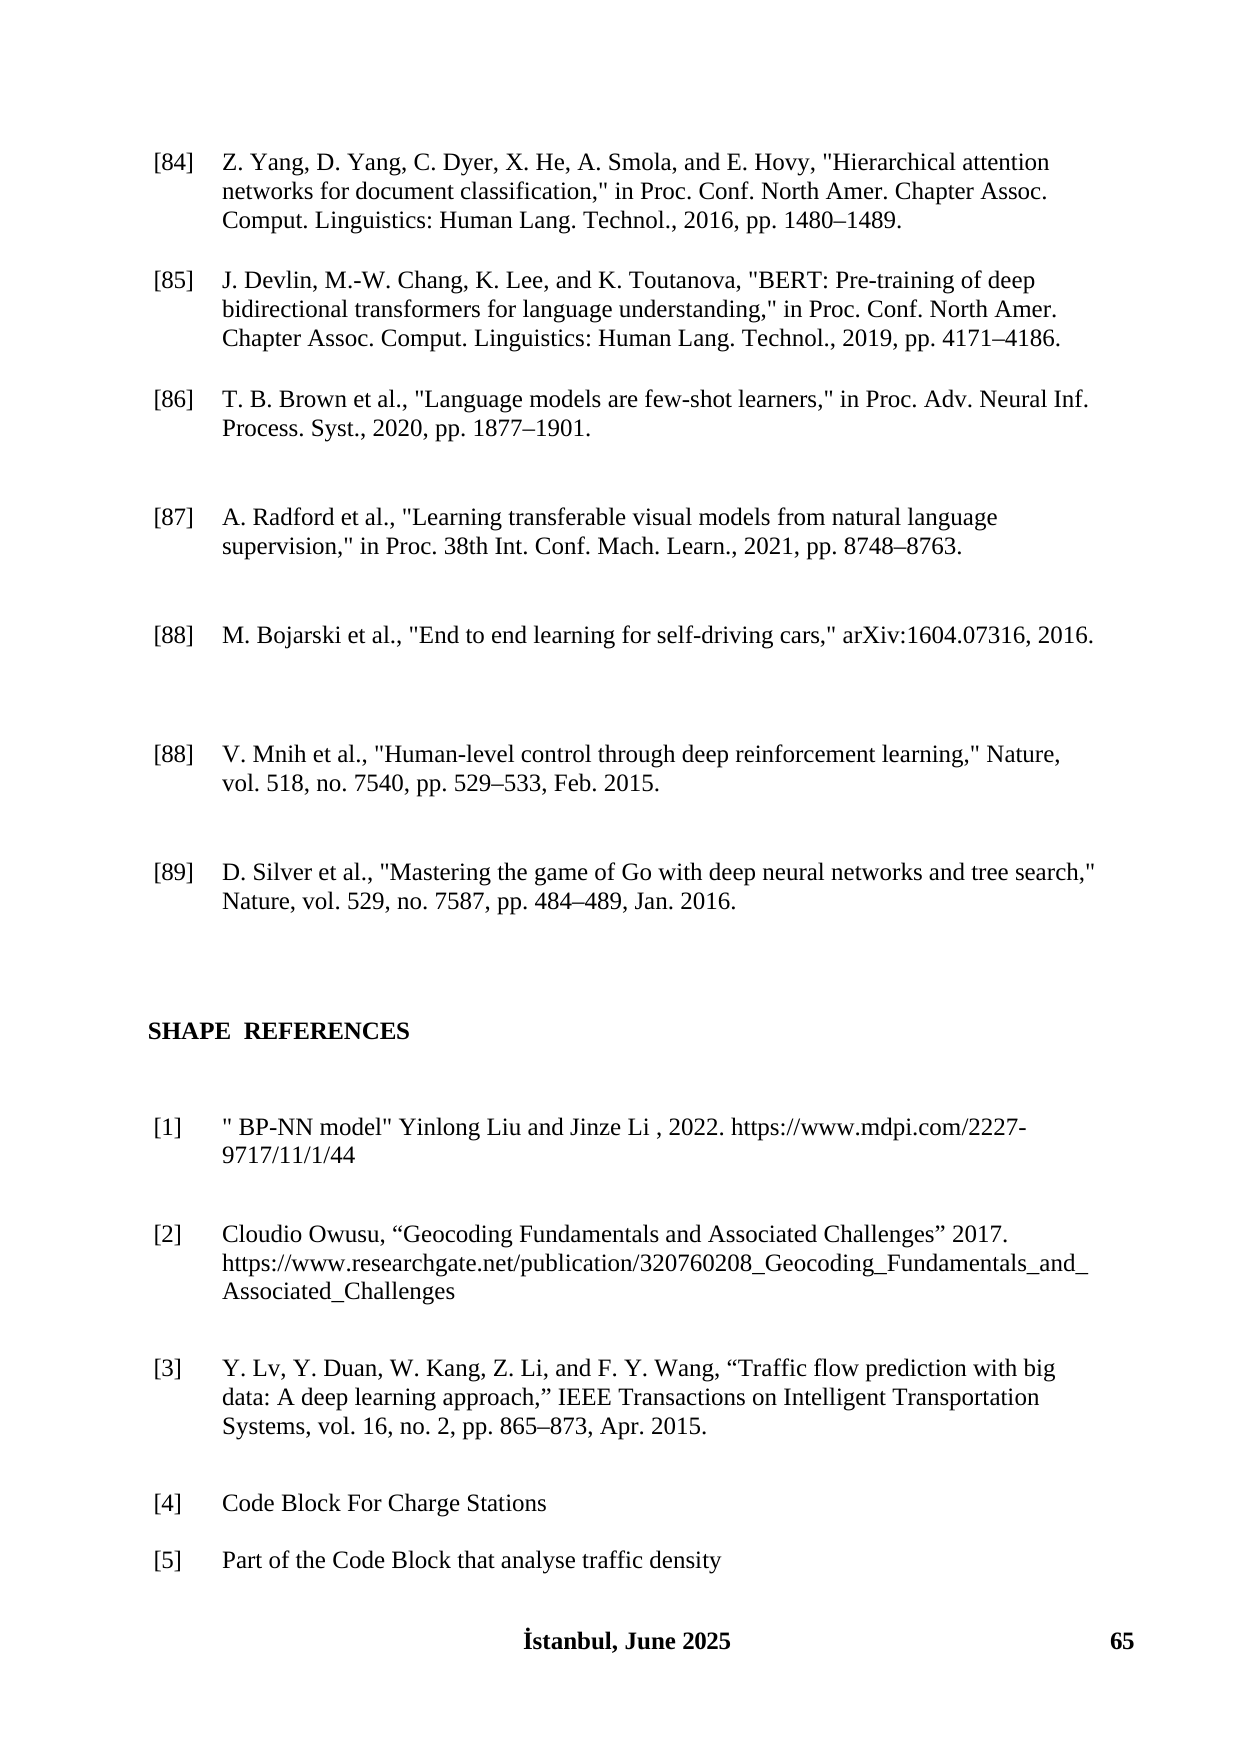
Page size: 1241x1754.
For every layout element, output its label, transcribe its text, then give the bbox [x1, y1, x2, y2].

table_cell [86] [148, 374, 207, 492]
table_header [1] [148, 1102, 207, 1209]
table_cell [85] [148, 256, 207, 374]
table_cell [89] [148, 848, 207, 966]
table_cell V. Mnih et al., "Human-level control through deep reinforcement learning," Nature, vol. 518, no. 7540, pp. 529–533, Feb. 2015. [207, 729, 1122, 847]
table_cell M. Bojarski et al., "End to end learning for self-driving cars," arXiv:1604.07316, 2016. [207, 611, 1122, 729]
table_cell [2] [148, 1209, 207, 1344]
table_cell [84] [148, 138, 207, 256]
table_header " BP-NN model" Yinlong Liu and Jinze Li , 2022. https://www.mdpi.com/2227-9717/11/1/44 [207, 1102, 1122, 1209]
table_cell Cloudio Owusu, “Geocoding Fundamentals and Associated Challenges” 2017. https://www.researchgate.net/publication/320760208_Geocoding_Fundamentals_and_Associated_Challenges [207, 1209, 1122, 1344]
subtitle SHAPE REFERENCES [148, 1016, 1166, 1102]
table_cell T. B. Brown et al., "Language models are few-shot learners," in Proc. Adv. Neural Inf. Process. Syst., 2020, pp. 1877–1901. [207, 374, 1122, 492]
table_cell [5] [148, 1535, 207, 1598]
table_cell Z. Yang, D. Yang, C. Dyer, X. He, A. Smola, and E. Hovy, "Hierarchical attention networks for document classification," in Proc. Conf. North Amer. Chapter Assoc. Comput. Linguistics: Human Lang. Technol., 2016, pp. 1480–1489. [207, 138, 1122, 256]
table_cell [88] [148, 611, 207, 729]
table_cell D. Silver et al., "Mastering the game of Go with deep neural networks and tree search," Nature, vol. 529, no. 7587, pp. 484–489, Jan. 2016. [207, 848, 1122, 966]
table_cell A. Radford et al., "Learning transferable visual models from natural language supervision," in Proc. 38th Int. Conf. Mach. Learn., 2021, pp. 8748–8763. [207, 493, 1122, 611]
table_cell J. Devlin, M.-W. Chang, K. Lee, and K. Toutanova, "BERT: Pre-training of deep bidirectional transformers for language understanding," in Proc. Conf. North Amer. Chapter Assoc. Comput. Linguistics: Human Lang. Technol., 2019, pp. 4171–4186. [207, 256, 1122, 374]
table_cell Code Block For Charge Stations [207, 1478, 1122, 1535]
table_cell Y. Lv, Y. Duan, W. Kang, Z. Li, and F. Y. Wang, “Traffic flow prediction with big data: A deep learning approach,” IEEE Transactions on Intelligent Transportation Systems, vol. 16, no. 2, pp. 865–873, Apr. 2015. [207, 1344, 1122, 1478]
table_cell Part of the Code Block that analyse traffic density [207, 1535, 1122, 1598]
table_cell [88] [148, 729, 207, 847]
table_cell [87] [148, 493, 207, 611]
table_cell [4] [148, 1478, 207, 1535]
table_cell [3] [148, 1344, 207, 1478]
